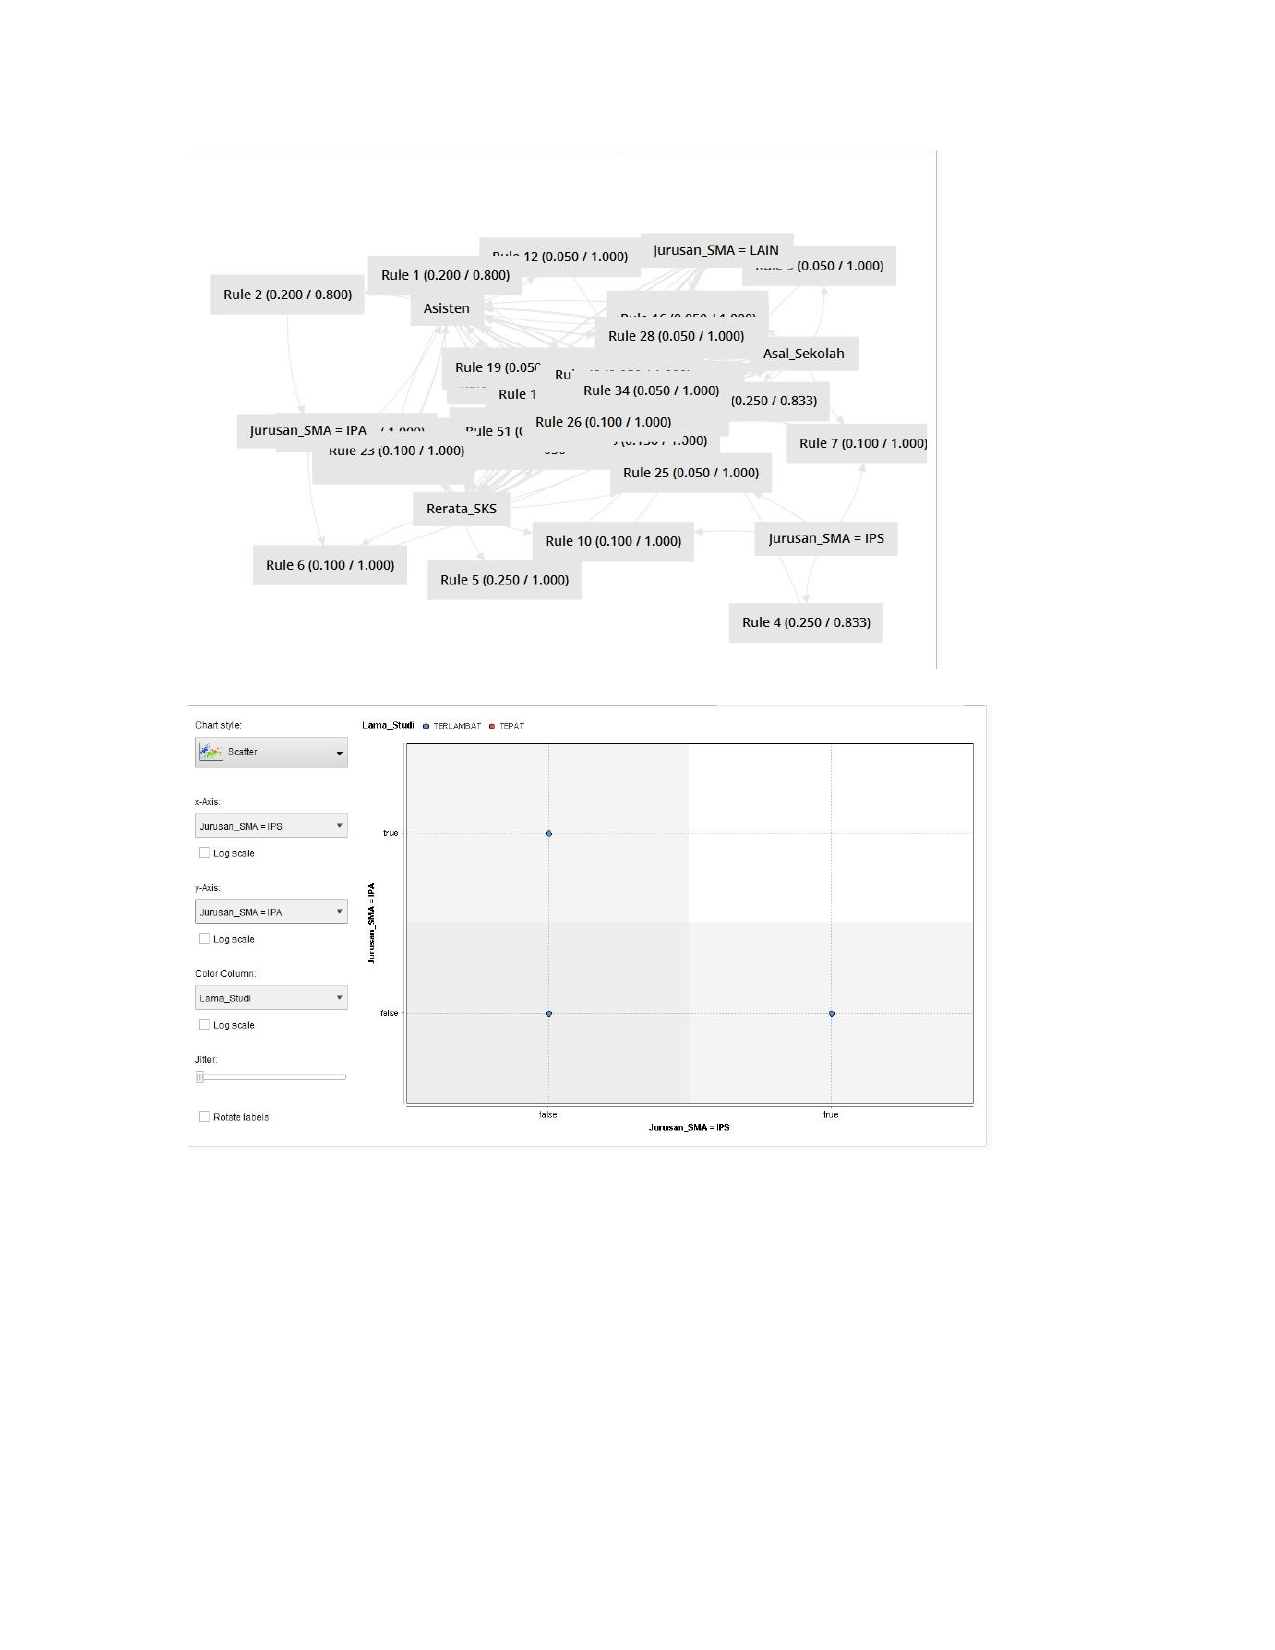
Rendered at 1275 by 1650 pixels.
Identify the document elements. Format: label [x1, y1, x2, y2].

picture [187, 705, 993, 1150]
picture [187, 150, 943, 669]
